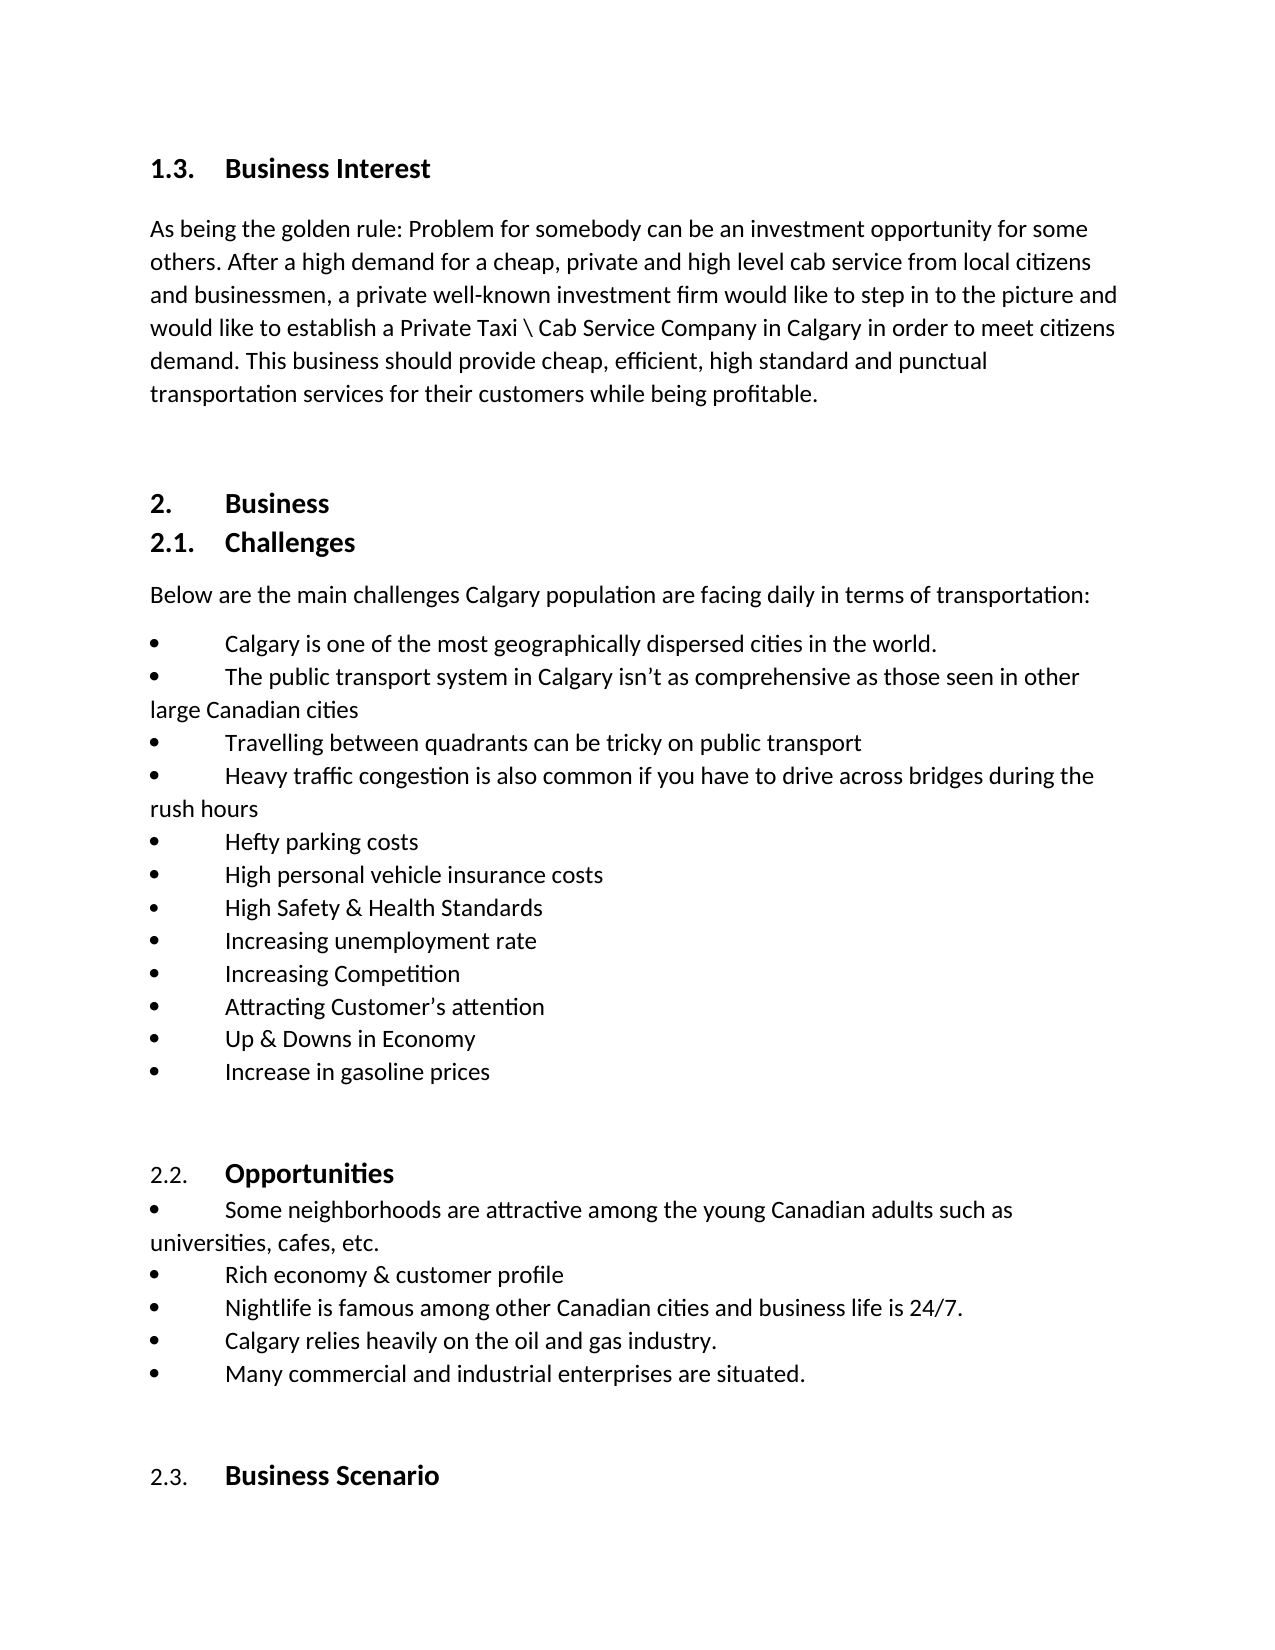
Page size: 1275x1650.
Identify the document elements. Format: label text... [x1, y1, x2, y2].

list Heavy traffic congestion is also common if you have to drive across bridges during the rush hours [150, 760, 1125, 824]
list Hefty parking costs [150, 826, 1125, 857]
list Many commercial and industrial enterprises are situated. [150, 1358, 1125, 1389]
list Some neighborhoods are attractive among the young Canadian adults such as universities, cafes, etc. [150, 1194, 1125, 1257]
list Attracting Customer’s attention [150, 991, 1125, 1021]
list Business Interest [150, 150, 1125, 186]
list Travelling between quadrants can be tricky on public transport [150, 727, 1125, 758]
text Below are the main challenges Calgary population are facing daily in terms of transportation: [150, 579, 1125, 609]
list Up & Downs in Economy [150, 1024, 1125, 1054]
list Increase in gasoline prices [150, 1057, 1125, 1087]
list The public transport system in Calgary isn’t as comprehensive as those seen in other large Canadian cities [150, 662, 1125, 725]
list Increasing unemployment rate [150, 925, 1125, 955]
list Increasing Competition [150, 958, 1125, 988]
list High personal vehicle insurance costs [150, 859, 1125, 889]
list Nightlife is famous among other Canadian cities and business life is 24/7. [150, 1292, 1125, 1323]
list Business [150, 486, 1125, 521]
list Calgary relies heavily on the oil and gas industry. [150, 1325, 1125, 1356]
list Challenges [150, 524, 1125, 559]
list Rich economy & customer profile [150, 1259, 1125, 1290]
text As being the golden rule: Problem for somebody can be an investment opportunity for some others. After a high demand for a cheap, private and high level cab service from local citizens and businessmen, a private well-known investment firm would like to step in to the picture and would like to establish a Private Taxi \ Cab Service Company in Calgary in order to meet citizens demand. This business should provide cheap, efficient, high standard and punctual transportation services for their customers while being profitable. [150, 213, 1125, 408]
list High Safety & Health Standards [150, 892, 1125, 922]
list Business Scenario [150, 1457, 1125, 1493]
list Calgary is one of the most geographically dispersed cities in the world. [150, 629, 1125, 659]
list Opportunities [150, 1155, 1125, 1191]
